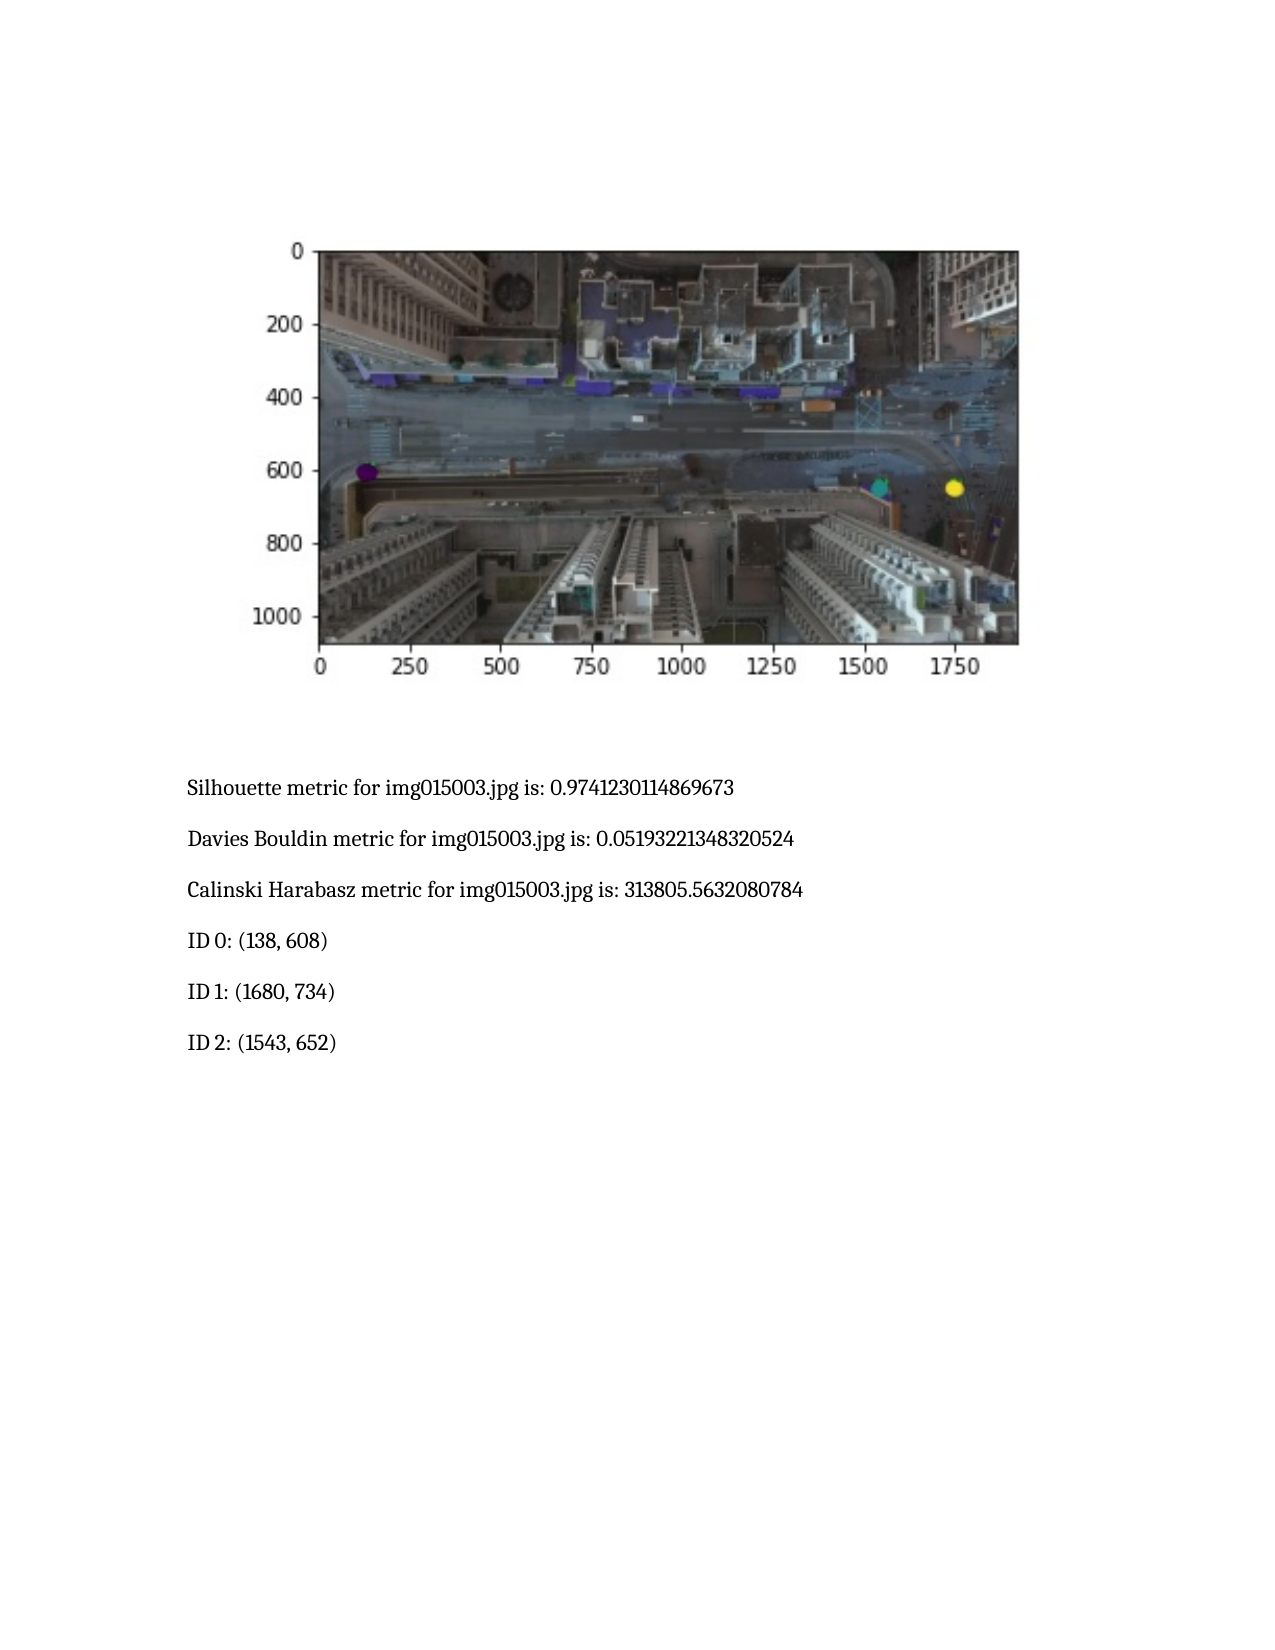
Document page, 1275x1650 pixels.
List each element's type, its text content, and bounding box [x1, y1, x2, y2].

text ID 1: (1680, 734) [187, 979, 1087, 1005]
text ID 2: (1543, 652) [187, 1030, 1087, 1056]
picture [206, 150, 1107, 750]
text ID 0: (138, 608) [187, 928, 1087, 954]
text Davies Bouldin metric for img015003.jpg is: 0.05193221348320524 [187, 826, 1087, 852]
text Calinski Harabasz metric for img015003.jpg is: 313805.5632080784 [187, 877, 1087, 903]
text Silhouette metric for img015003.jpg is: 0.9741230114869673 [187, 775, 1087, 801]
